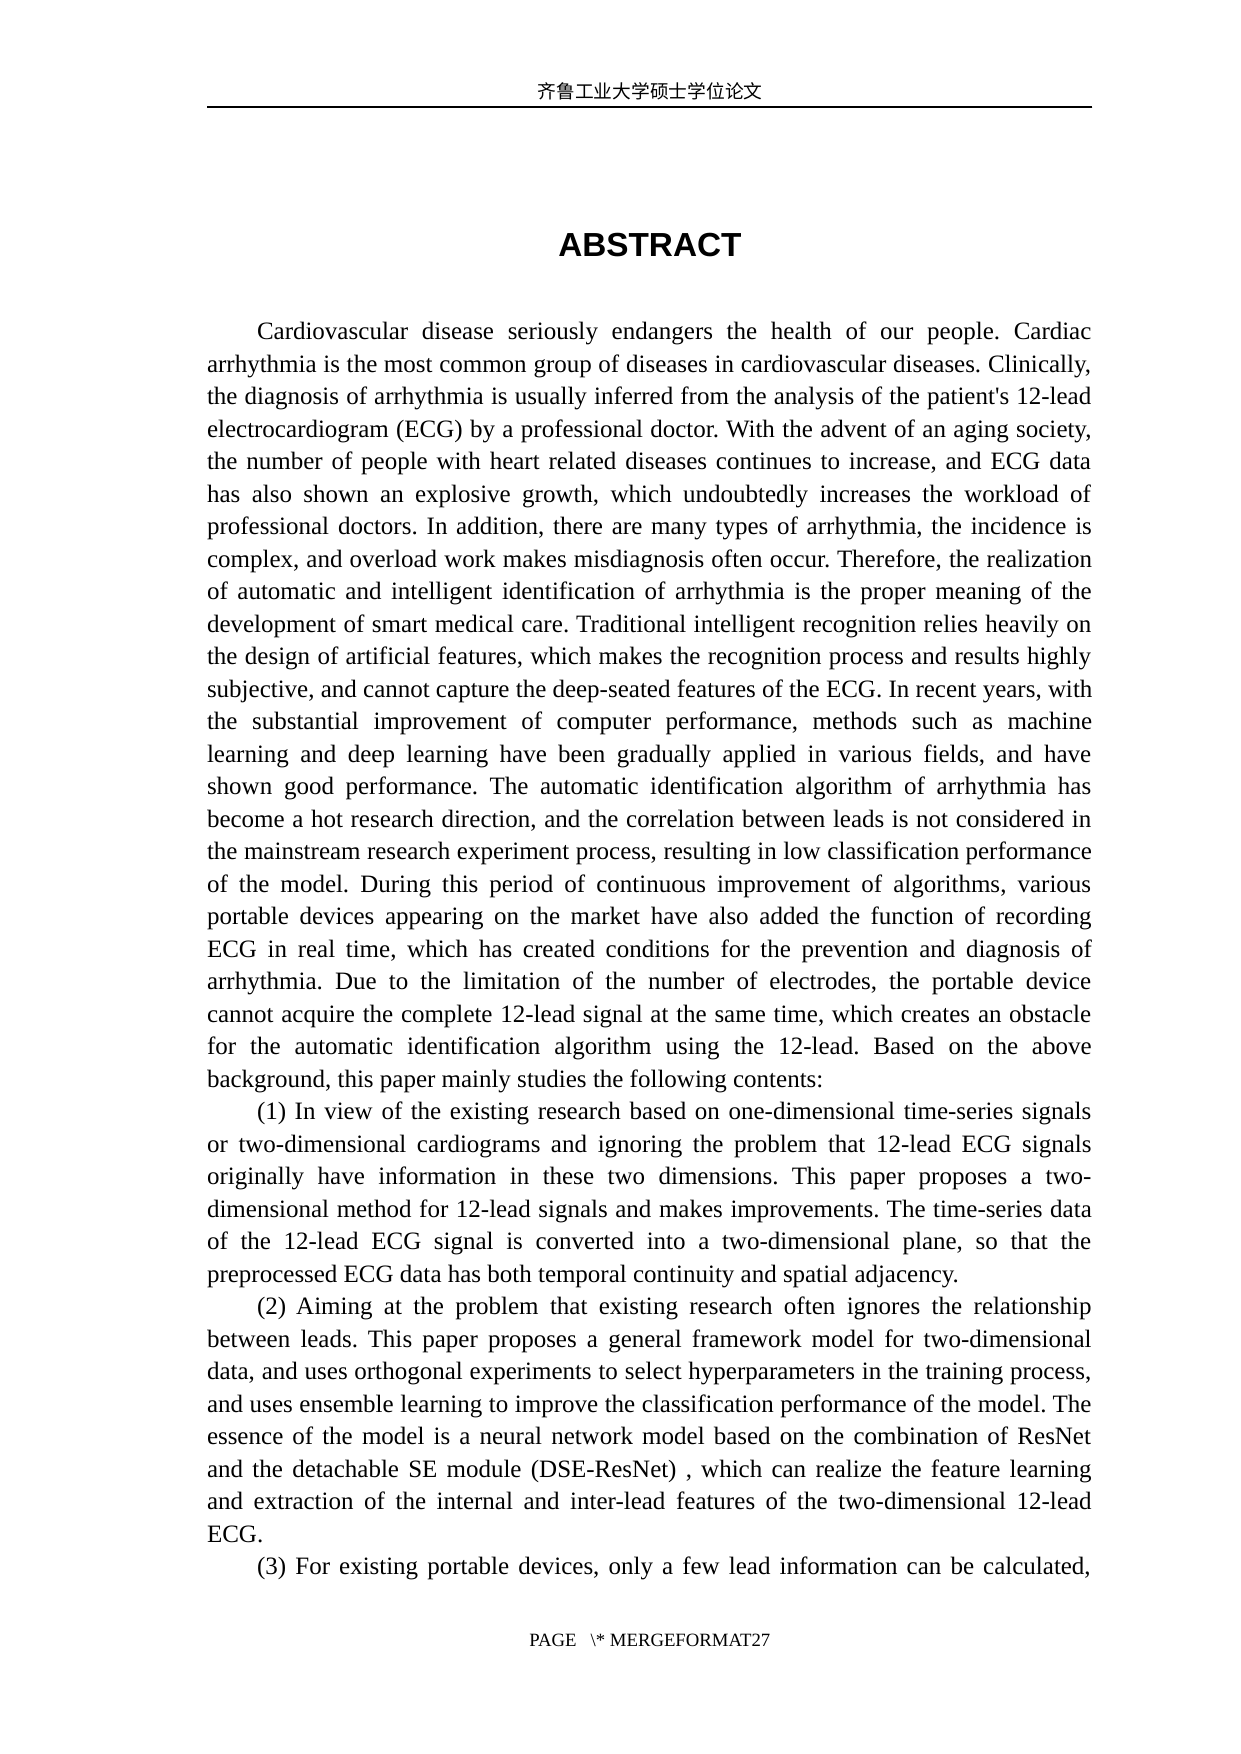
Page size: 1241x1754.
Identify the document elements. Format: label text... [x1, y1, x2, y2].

text Cardiovascular disease seriously endangers the health of our people. Cardiac arrhythmia is the most common group of diseases in cardiovascular diseases. Clinically, the diagnosis of arrhythmia is usually inferred from the analysis of the patient's 12-lead electrocardiogram (ECG) by a professional doctor. With the advent of an aging society, the number of people with heart related diseases continues to increase, and ECG data has also shown an explosive growth, which undoubtedly increases the workload of professional doctors. In addition, there are many types of arrhythmia, the incidence is complex, and overload work makes misdiagnosis often occur. Therefore, the realization of automatic and intelligent identification of arrhythmia is the proper meaning of the development of smart medical care. Traditional intelligent recognition relies heavily on the design of artificial features, which makes the recognition process and results highly subjective, and cannot capture the deep-seated features of the ECG. In recent years, with the substantial improvement of computer performance, methods such as machine learning and deep learning have been gradually applied in various fields, and have shown good performance. The automatic identification algorithm of arrhythmia has become a hot research direction, and the correlation between leads is not considered in the mainstream research experiment process, resulting in low classification performance of the model. During this period of continuous improvement of algorithms, various portable devices appearing on the market have also added the function of recording ECG in real time, which has created conditions for the prevention and diagnosis of arrhythmia. Due to the limitation of the number of electrodes, the portable device cannot acquire the complete 12-lead signal at the same time, which creates an obstacle for the automatic identification algorithm using the 12-lead. Based on the above background, this paper mainly studies the following contents: [207, 314, 1092, 1094]
text (1) In view of the existing research based on one-dimensional time-series signals or two-dimensional cardiograms and ignoring the problem that 12-lead ECG signals originally have information in these two dimensions. This paper proposes a two-dimensional method for 12-lead signals and makes improvements. The time-series data of the 12-lead ECG signal is converted into a two-dimensional plane, so that the preprocessed ECG data has both temporal continuity and spatial adjacency. [207, 1094, 1092, 1289]
text (2) Aiming at the problem that existing research often ignores the relationship between leads. This paper proposes a general framework model for two-dimensional data, and uses orthogonal experiments to select hyperparameters in the training process, and uses ensemble learning to improve the classification performance of the model. The essence of the model is a neural network model based on the combination of ResNet and the detachable SE module (DSE-ResNet) , which can realize the feature learning and extraction of the internal and inter-lead features of the two-dimensional 12-lead ECG. [207, 1289, 1092, 1549]
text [207, 1549, 1092, 1582]
text ABSTRACT [207, 212, 1092, 277]
